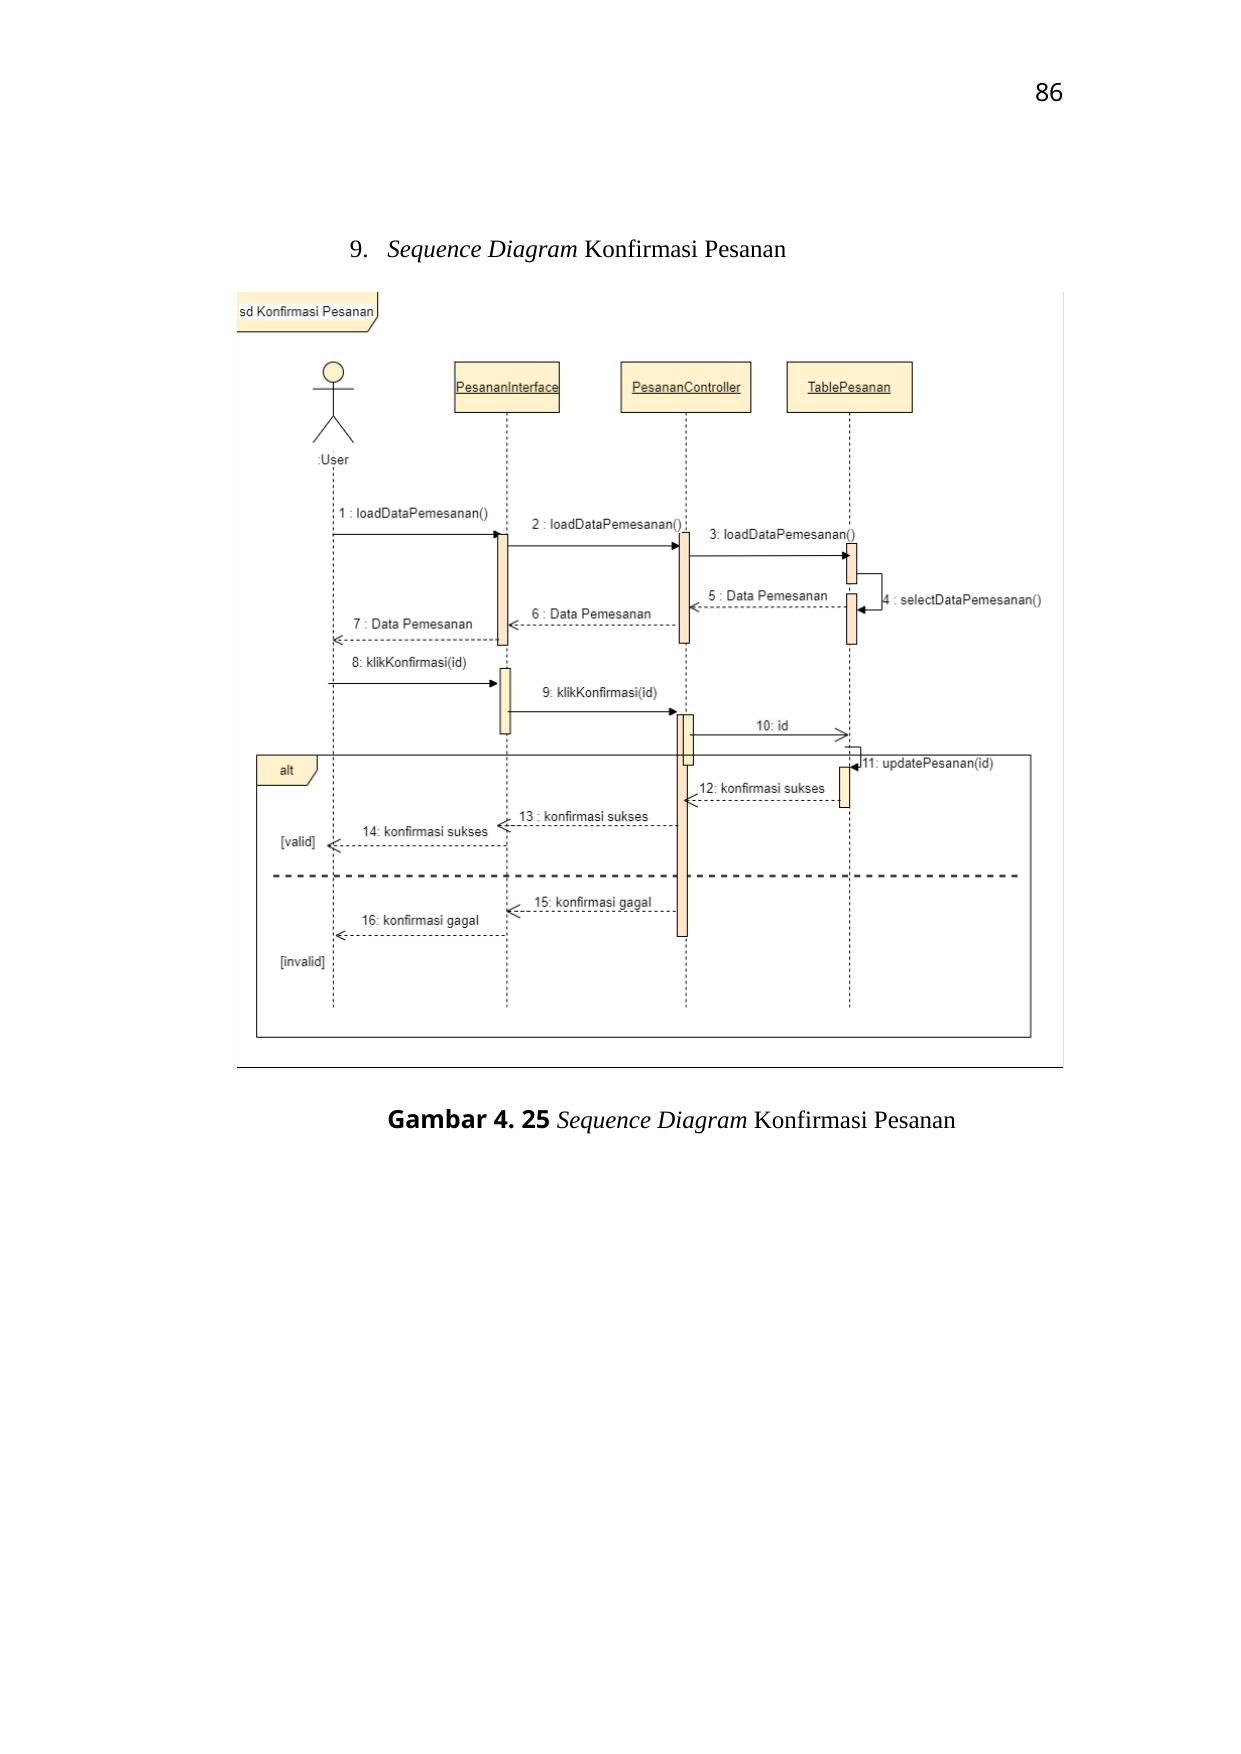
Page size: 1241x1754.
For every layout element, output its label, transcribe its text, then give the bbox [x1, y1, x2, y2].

list Gambar 4. 25 Sequence Diagram Konfirmasi Pesanan [387, 1102, 1063, 1136]
list Sequence Diagram Konfirmasi Pesanan [349, 234, 1063, 263]
picture [237, 292, 1064, 1068]
